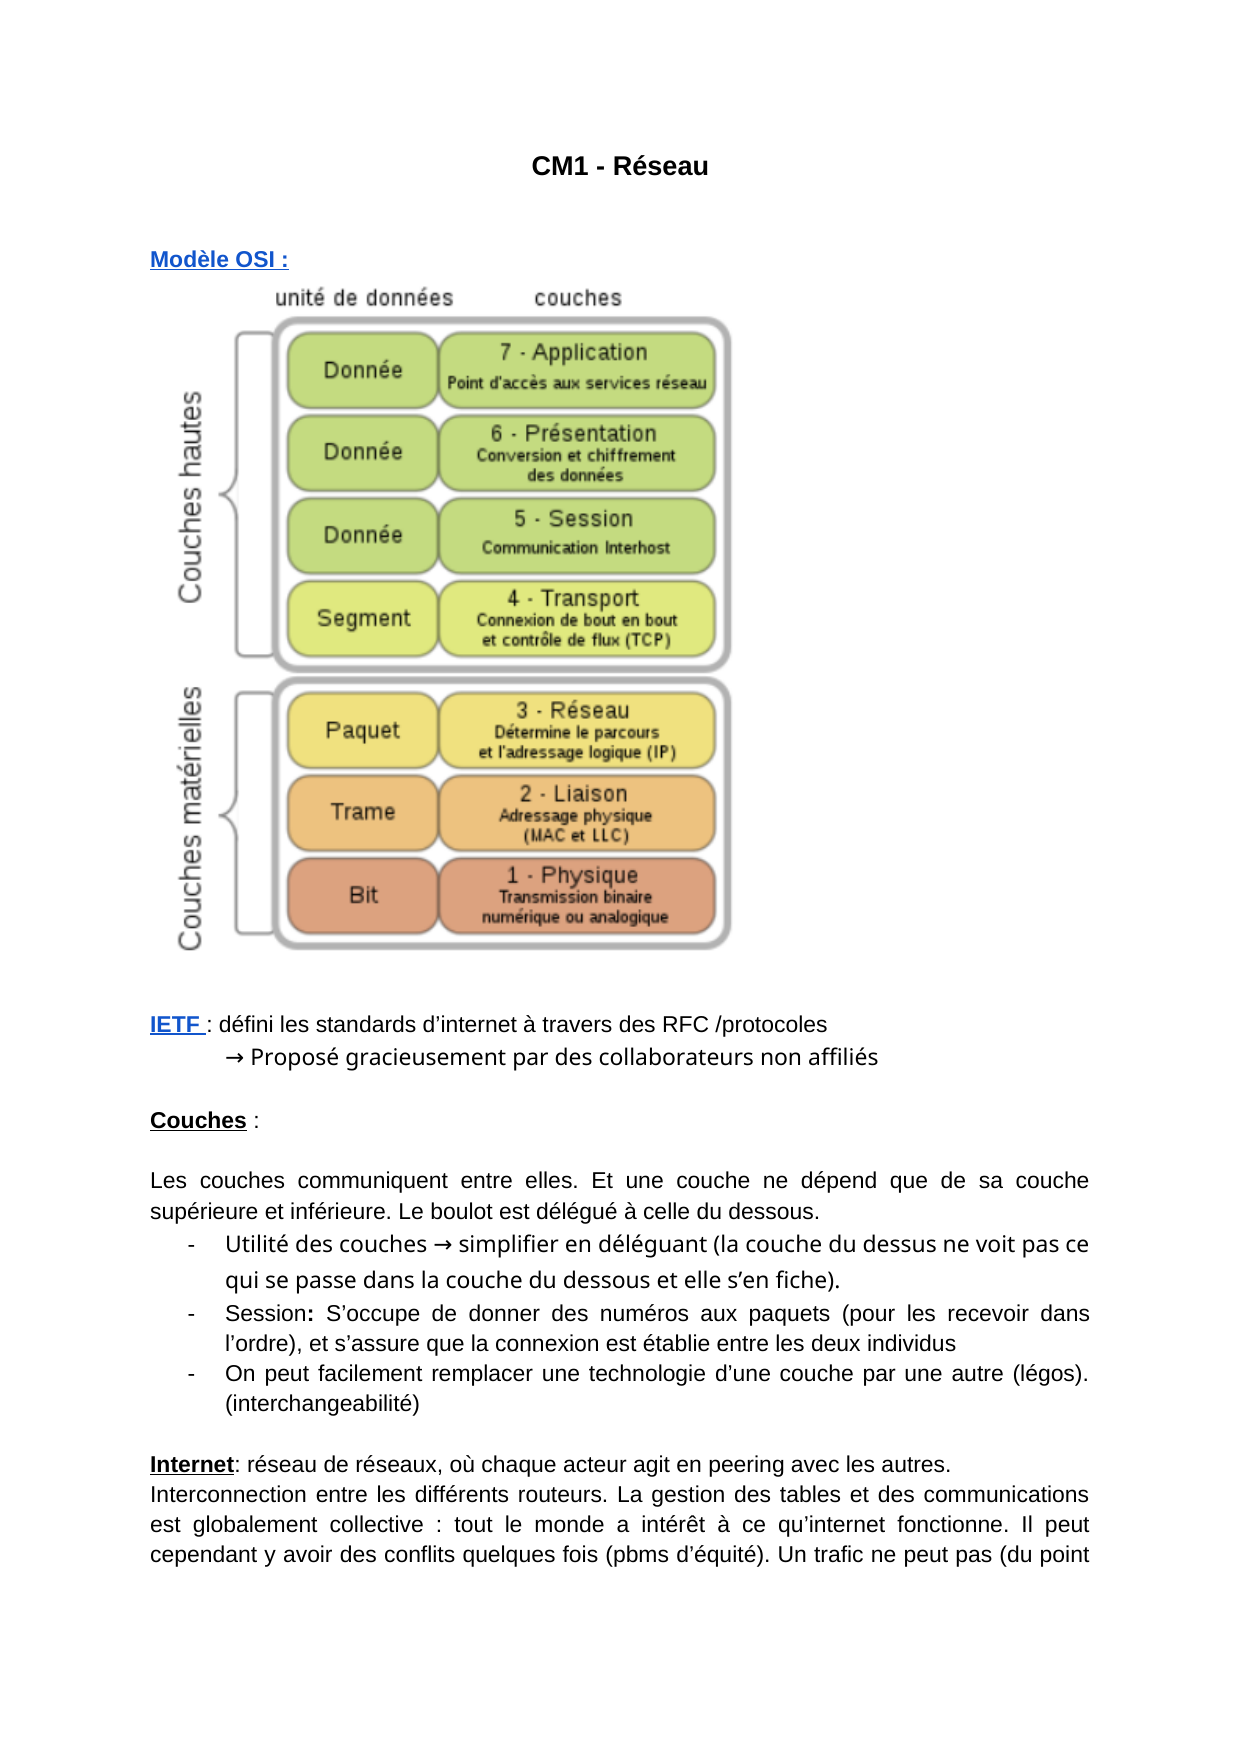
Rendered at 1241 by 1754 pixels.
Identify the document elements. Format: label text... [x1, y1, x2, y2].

text Les couches communiquent entre elles. Et une couche ne dépend que de sa couche supérieure et inférieure. Le boulot est délégué à celle du dessous. [150, 1167, 1090, 1224]
text → Proposé gracieusement par des collaborateurs non affiliés [150, 1041, 1090, 1072]
text Modèle OSI : [150, 246, 1090, 273]
list Session: S’occupe de donner des numéros aux paquets (pour les recevoir dans l’ordre), et s’assure que la connexion est établie entre les deux individus [187, 1300, 1090, 1356]
list Utilité des couches → simplifier en déléguant (la couche du dessus ne voit pas ce qui se passe dans la couche du dessous et elle s’en fiche). [187, 1228, 1090, 1295]
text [150, 1481, 1090, 1568]
list On peut facilement remplacer une technologie d’une couche par une autre (légos). (interchangeabilité) [187, 1360, 1090, 1417]
text Internet: réseau de réseaux, où chaque acteur agit en peering avec les autres. [150, 1451, 1090, 1477]
text CM1 - Réseau [150, 150, 1090, 181]
picture [150, 276, 761, 977]
text Couches : [150, 1107, 1090, 1133]
text IETF : défini les standards d’internet à travers des RFC /protocoles [150, 1011, 1090, 1037]
